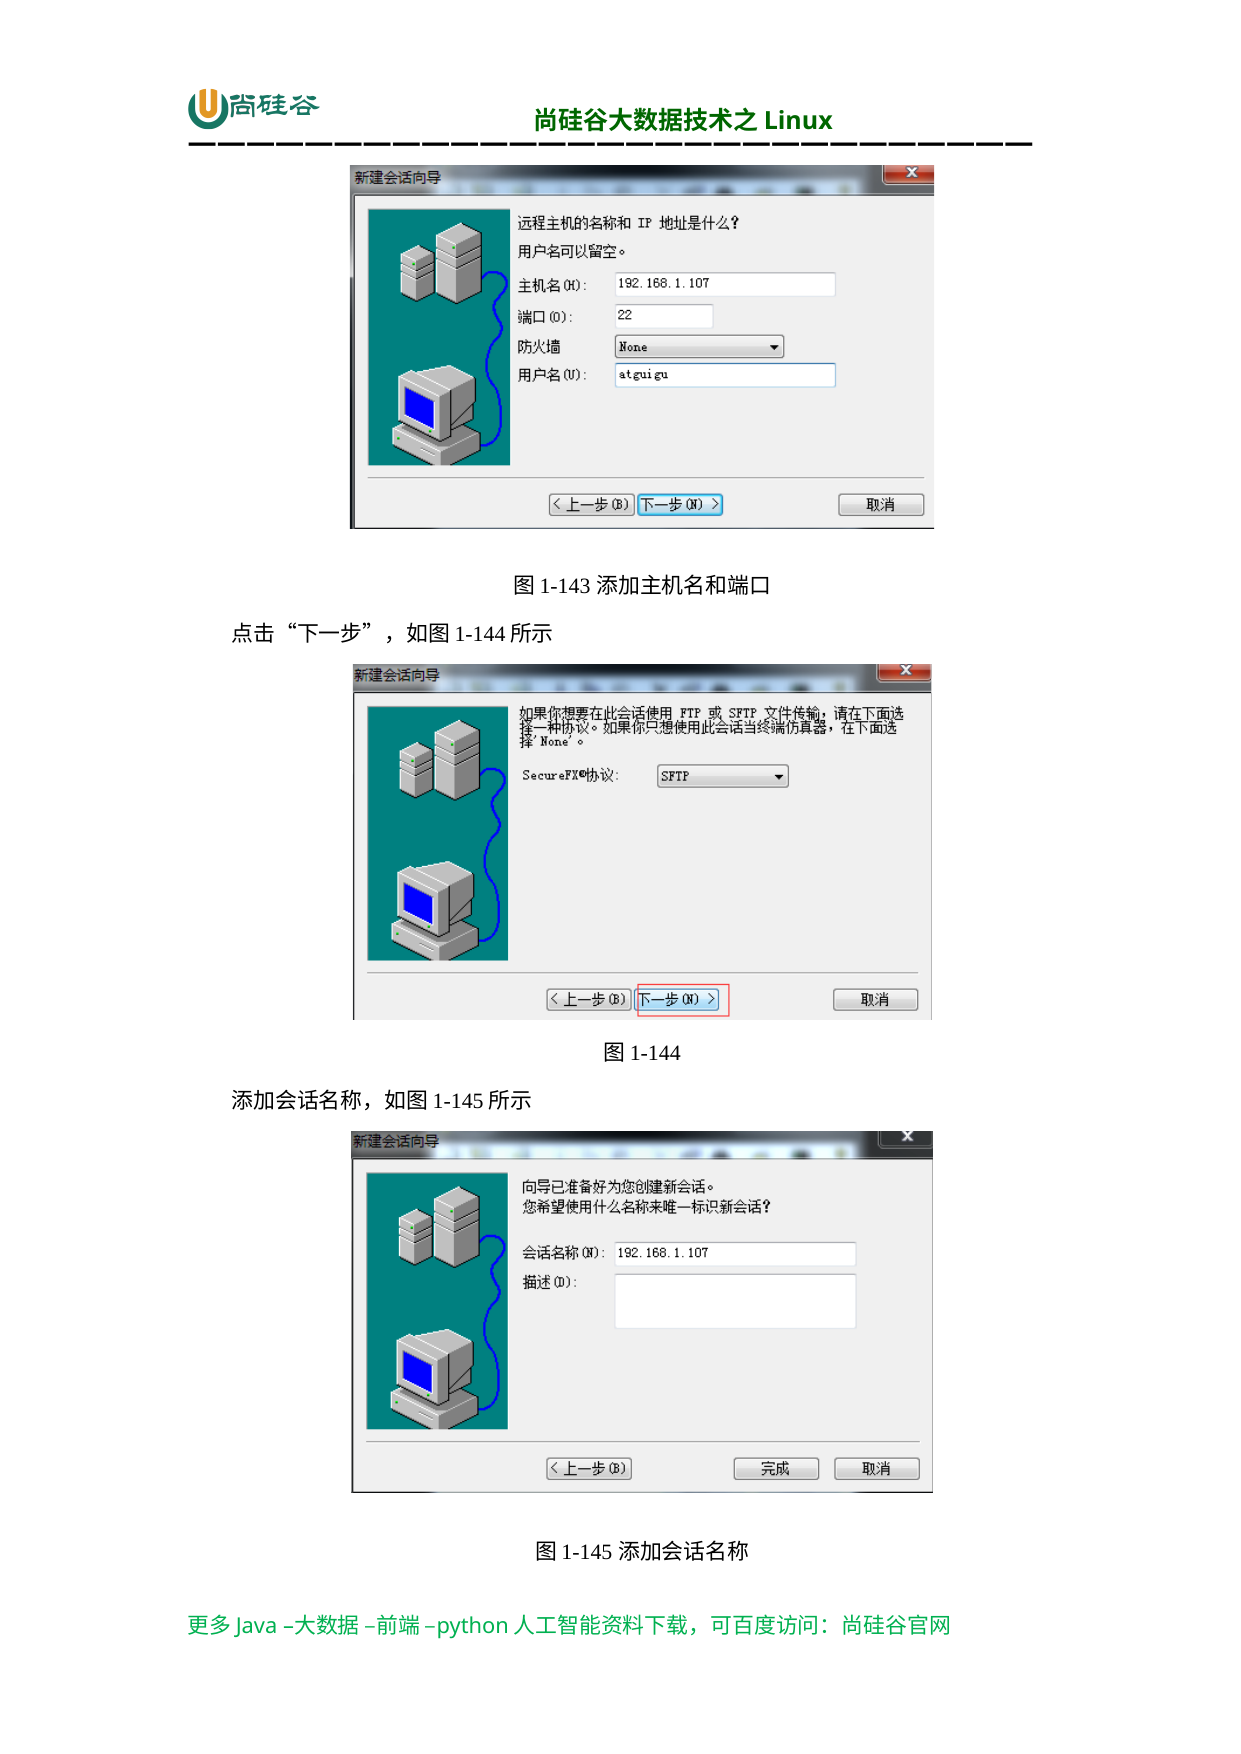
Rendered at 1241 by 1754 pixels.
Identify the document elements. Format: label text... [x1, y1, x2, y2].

text 点击“下一步”，如图1-144所示 [187, 616, 1053, 648]
text 图1-145 添加会话名称 [187, 1533, 1053, 1566]
text 图1-143 添加主机名和端口 [187, 567, 1053, 600]
picture [352, 664, 932, 1020]
picture [187, 88, 321, 130]
text 添加会话名称，如图1-145所示 [187, 1083, 1053, 1115]
picture [351, 1131, 933, 1493]
picture [349, 165, 935, 529]
text 图1-144 [187, 1034, 1053, 1067]
